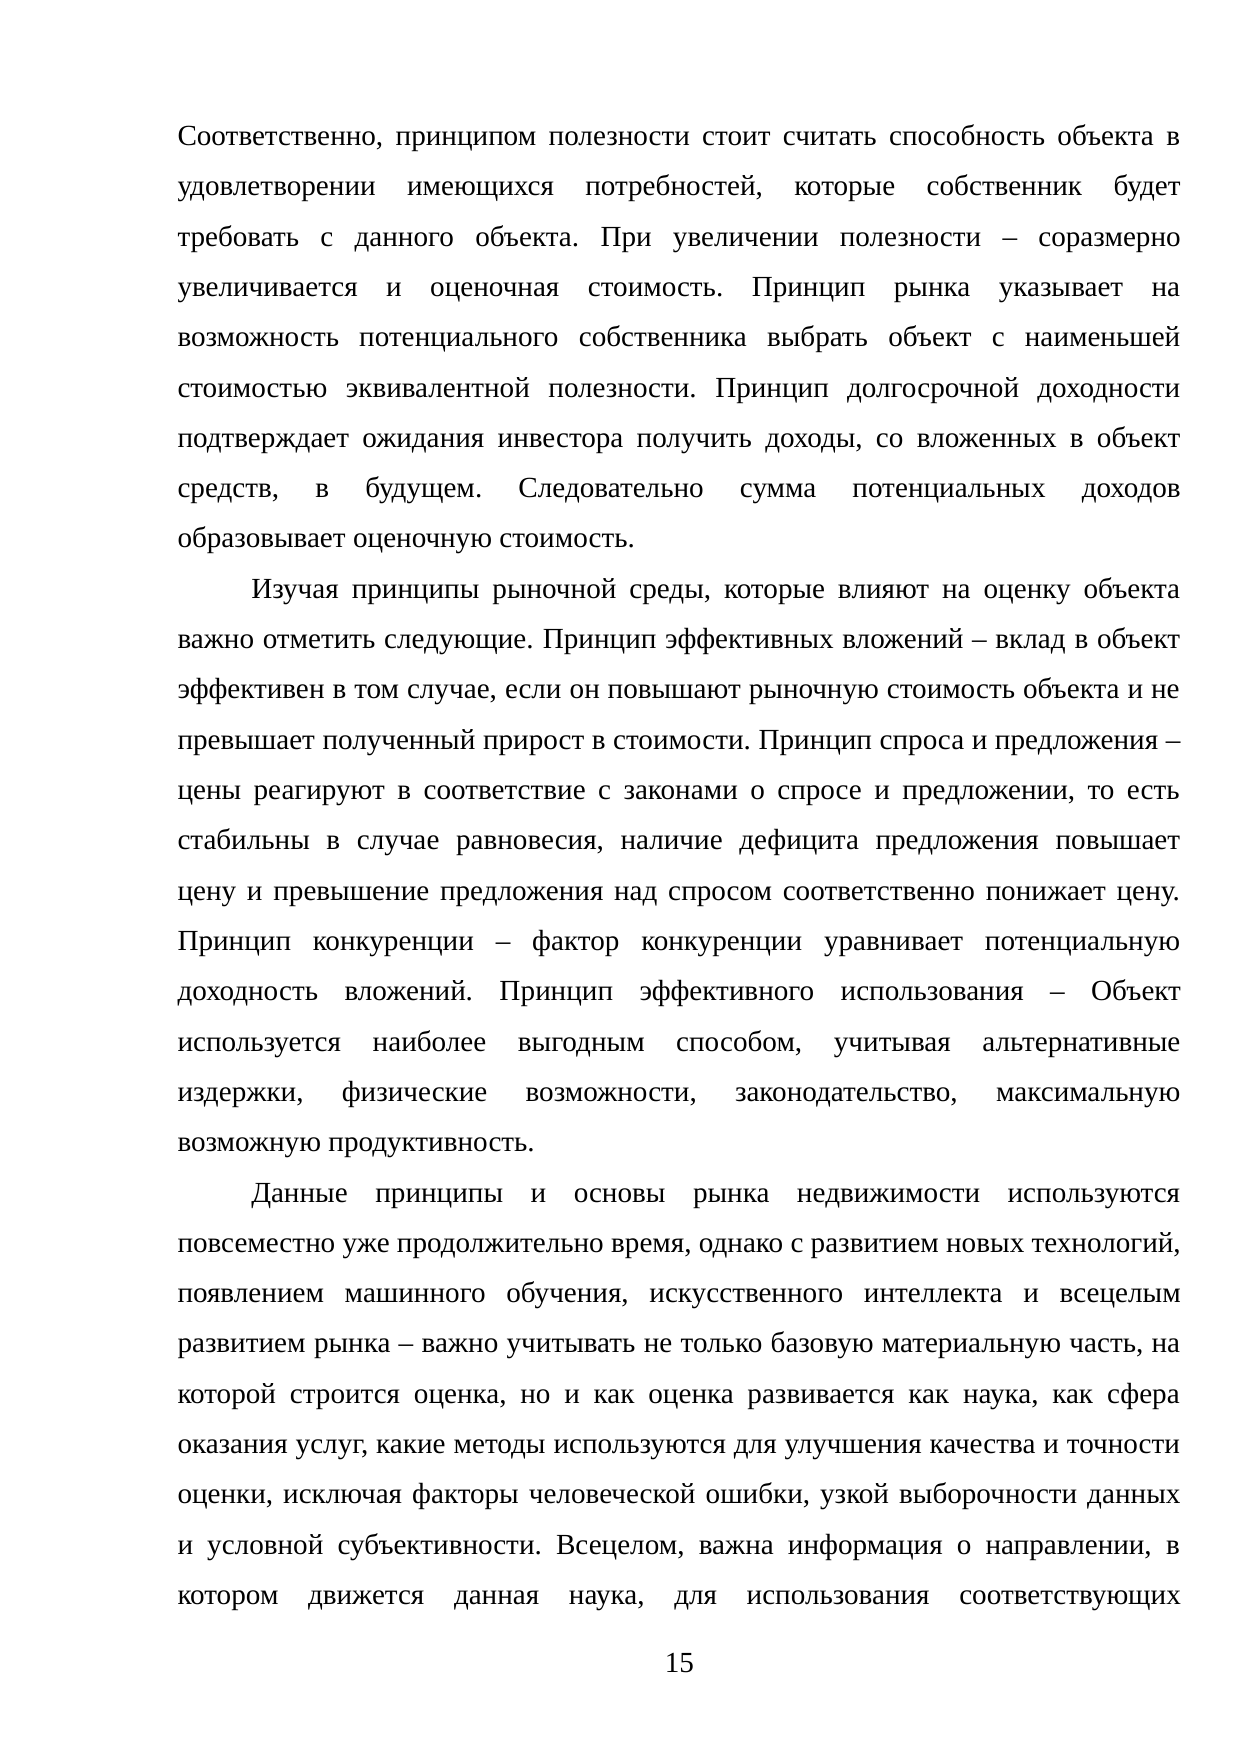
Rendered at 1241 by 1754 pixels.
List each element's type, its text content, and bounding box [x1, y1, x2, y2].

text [177, 1175, 1181, 1611]
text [177, 118, 1181, 554]
text Изучая принципы рыночной среды, которые влияют на оценку объекта важно отметить следующие. Принцип эффективных вложений – вклад в объект эффективен в том случае, если он повышают рыночную стоимость объекта и не превышает полученный прирост в стоимости. Принцип спроса и предложения – цены реагируют в соответствие с законами о спросе и предложении, то есть стабильны в случае равновесия, наличие дефицита предложения повышает цену и превышение предложения над спросом соответственно понижает цену. Принцип конкуренции – фактор конкуренции уравнивает потенциальную доходность вложений. Принцип эффективного использования – Объект используется наиболее выгодным способом, учитывая альтернативные издержки, физические возможности, законодательство, максимальную возможную продуктивность. [177, 571, 1181, 1158]
